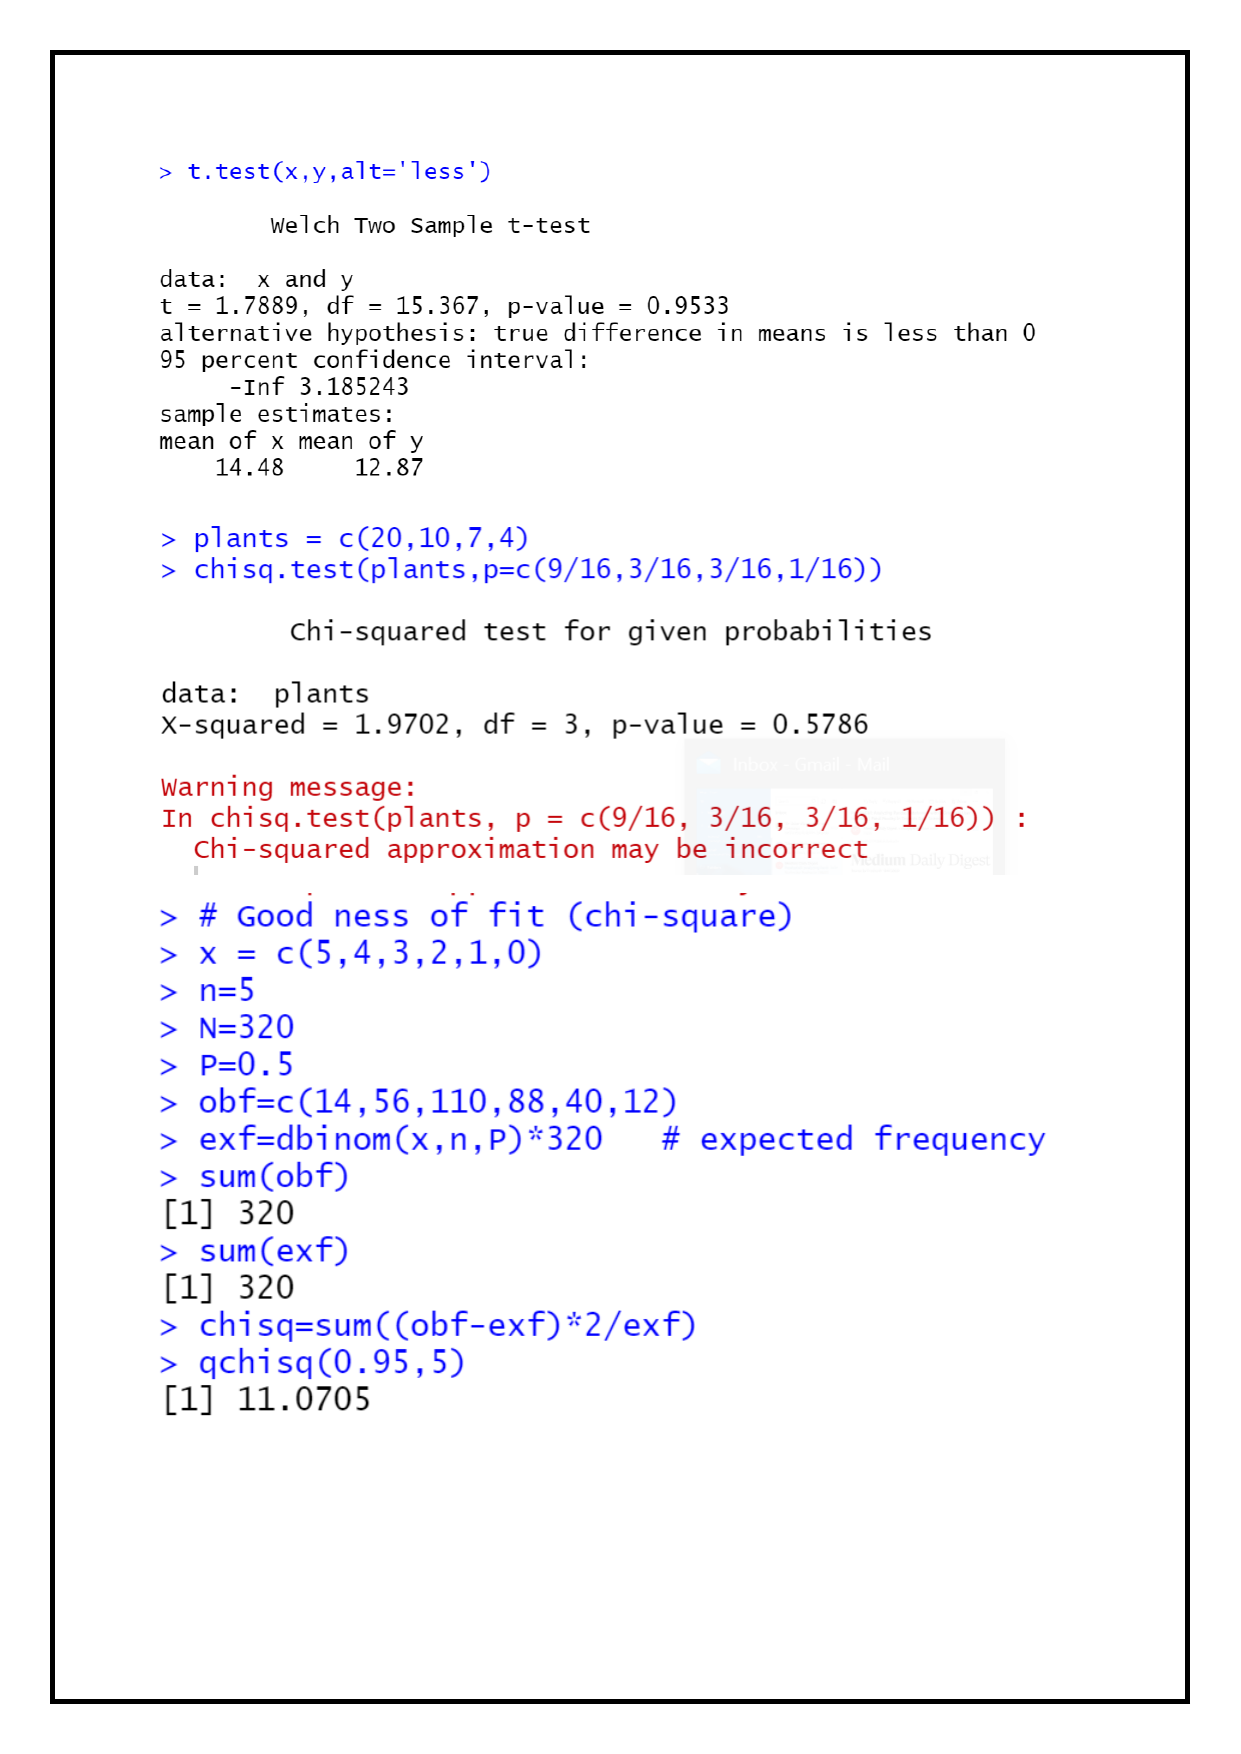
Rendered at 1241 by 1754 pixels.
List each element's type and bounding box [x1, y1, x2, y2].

picture [150, 893, 1091, 1420]
picture [150, 514, 1091, 875]
picture [150, 150, 1091, 496]
